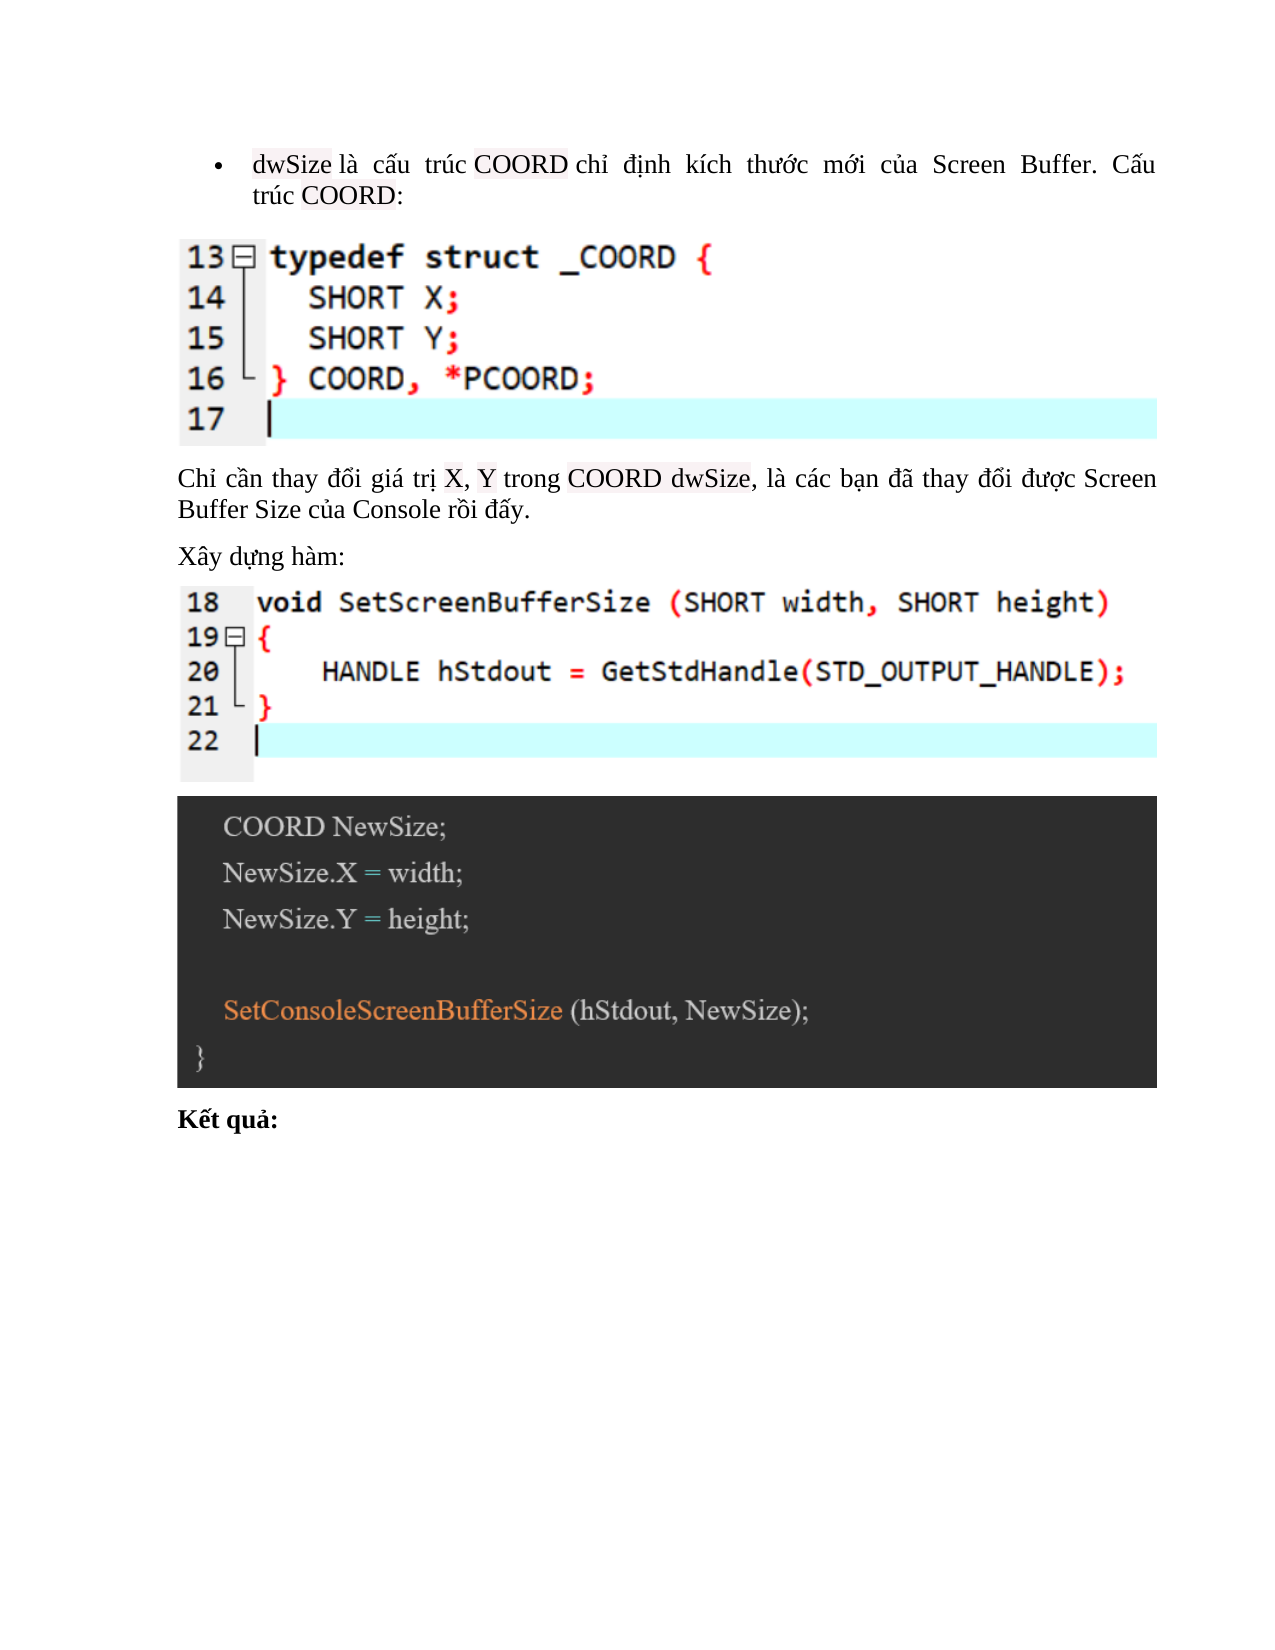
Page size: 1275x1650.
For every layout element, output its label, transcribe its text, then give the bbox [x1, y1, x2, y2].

list dwSize là cấu trúc COORD chỉ định kích thước mới của Screen Buffer. Cấu trúc COORD: [215, 148, 301, 210]
text Chỉ cần thay đổi giá trị X, Y trong COORD dwSize, là các bạn đã thay đổi được Screen Buffer Size của Console rồi đấy. [177, 462, 1157, 524]
picture [177, 586, 1157, 782]
picture [177, 239, 1157, 446]
text Xây dựng hàm: [177, 539, 1157, 571]
picture [177, 796, 1157, 1088]
text Kết quả: [177, 1103, 1157, 1134]
list dwSize là cấu trúc COORD chỉ định kích thước mới của Screen Buffer. Cấu trúc COORD: [332, 148, 1157, 210]
